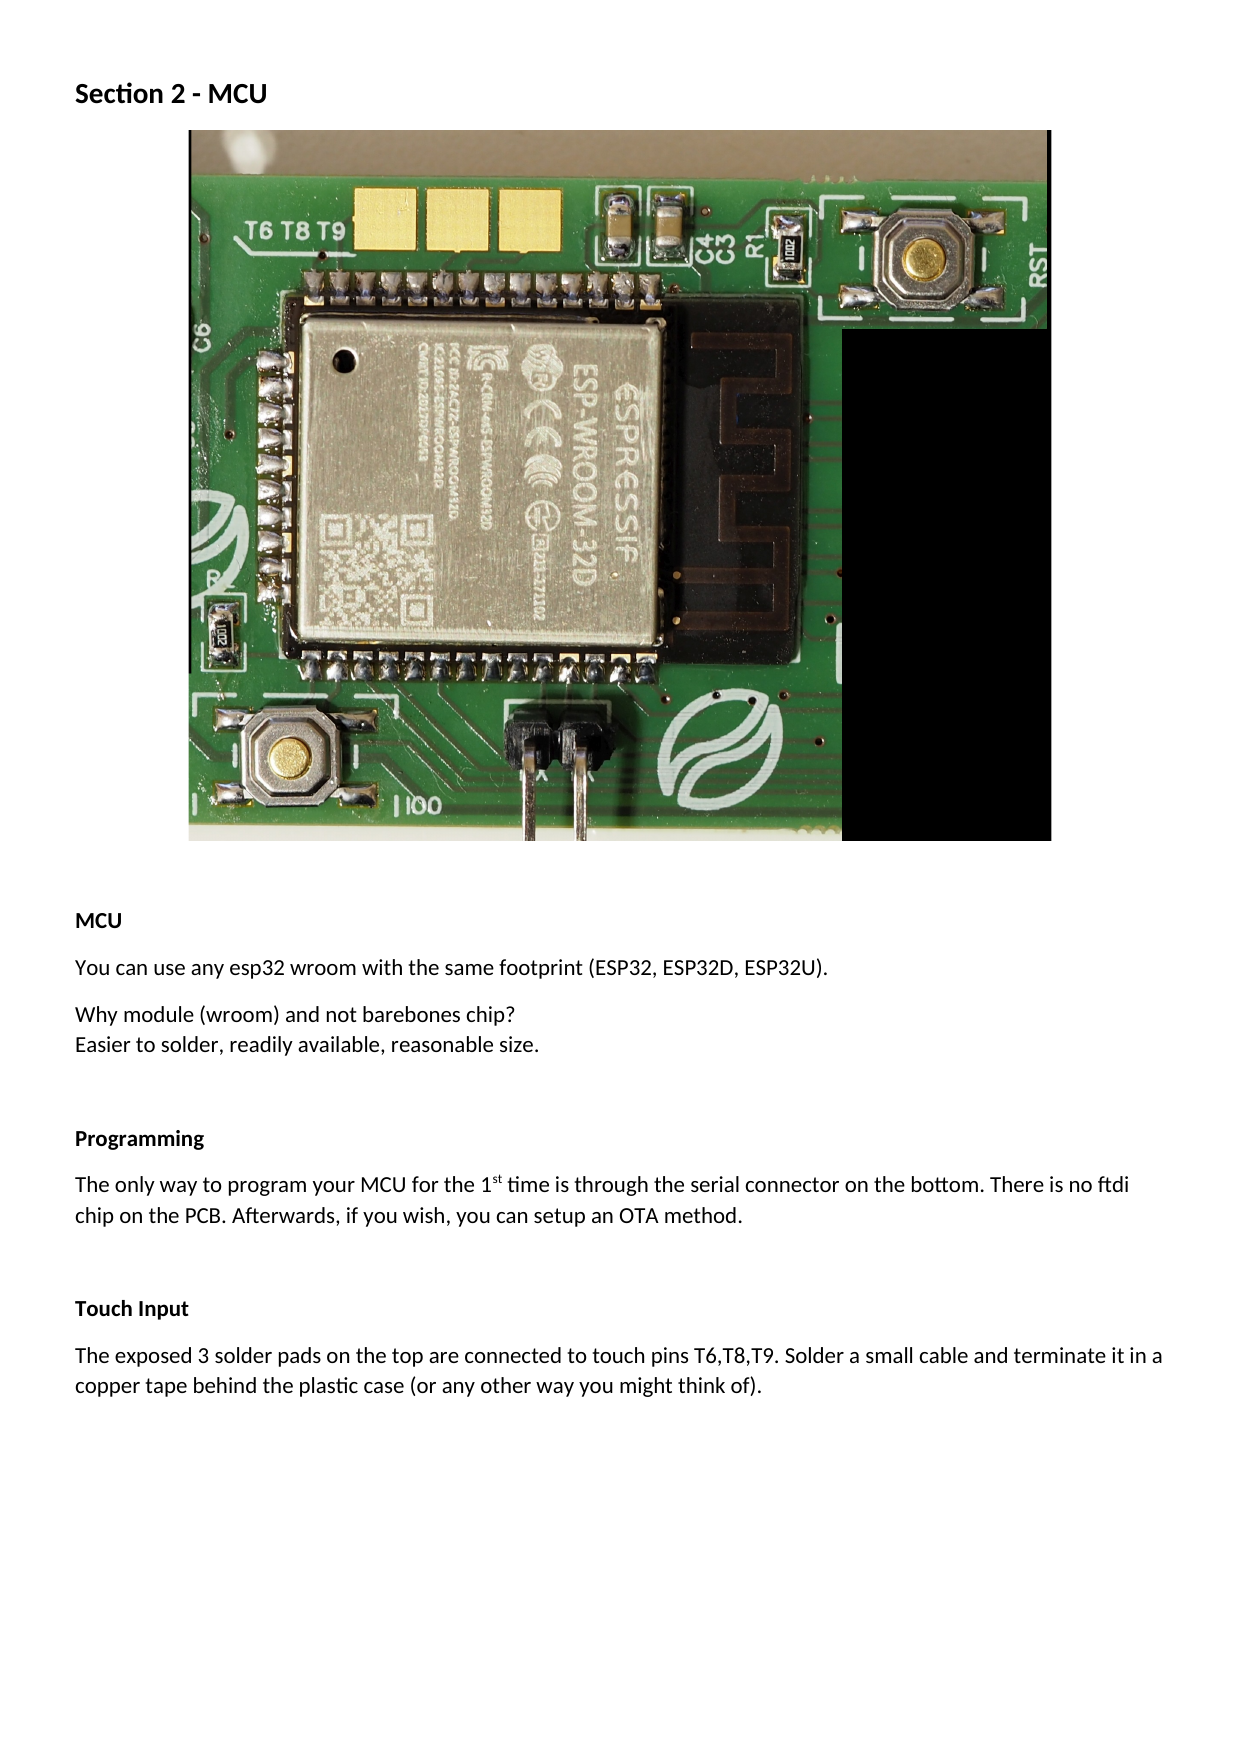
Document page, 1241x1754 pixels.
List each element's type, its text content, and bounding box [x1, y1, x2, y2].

text The exposed 3 solder pads on the top are connected to touch pins T6,T8,T9. Solder a small cable and terminate it in a copper tape behind the plastic case (or any other way you might think of). [75, 1341, 1165, 1399]
text MCU [75, 906, 1165, 934]
text Programming [75, 1124, 1165, 1152]
text The only way to program your MCU for the 1st time is through the serial connector on the bottom. There is no ftdi chip on the PCB. Afterwards, if you wish, you can setup an OTA method. [75, 1171, 1165, 1229]
text Section 2 - MCU [75, 75, 1165, 111]
text Touch Input [75, 1294, 1165, 1322]
text Why module (wroom) and not barebones chip? Easier to solder, readily available, reasonable size. [75, 1000, 1165, 1058]
text You can use any esp32 wroom with the same footprint (ESP32, ESP32D, ESP32U). [75, 953, 1165, 981]
picture [188, 130, 1052, 841]
